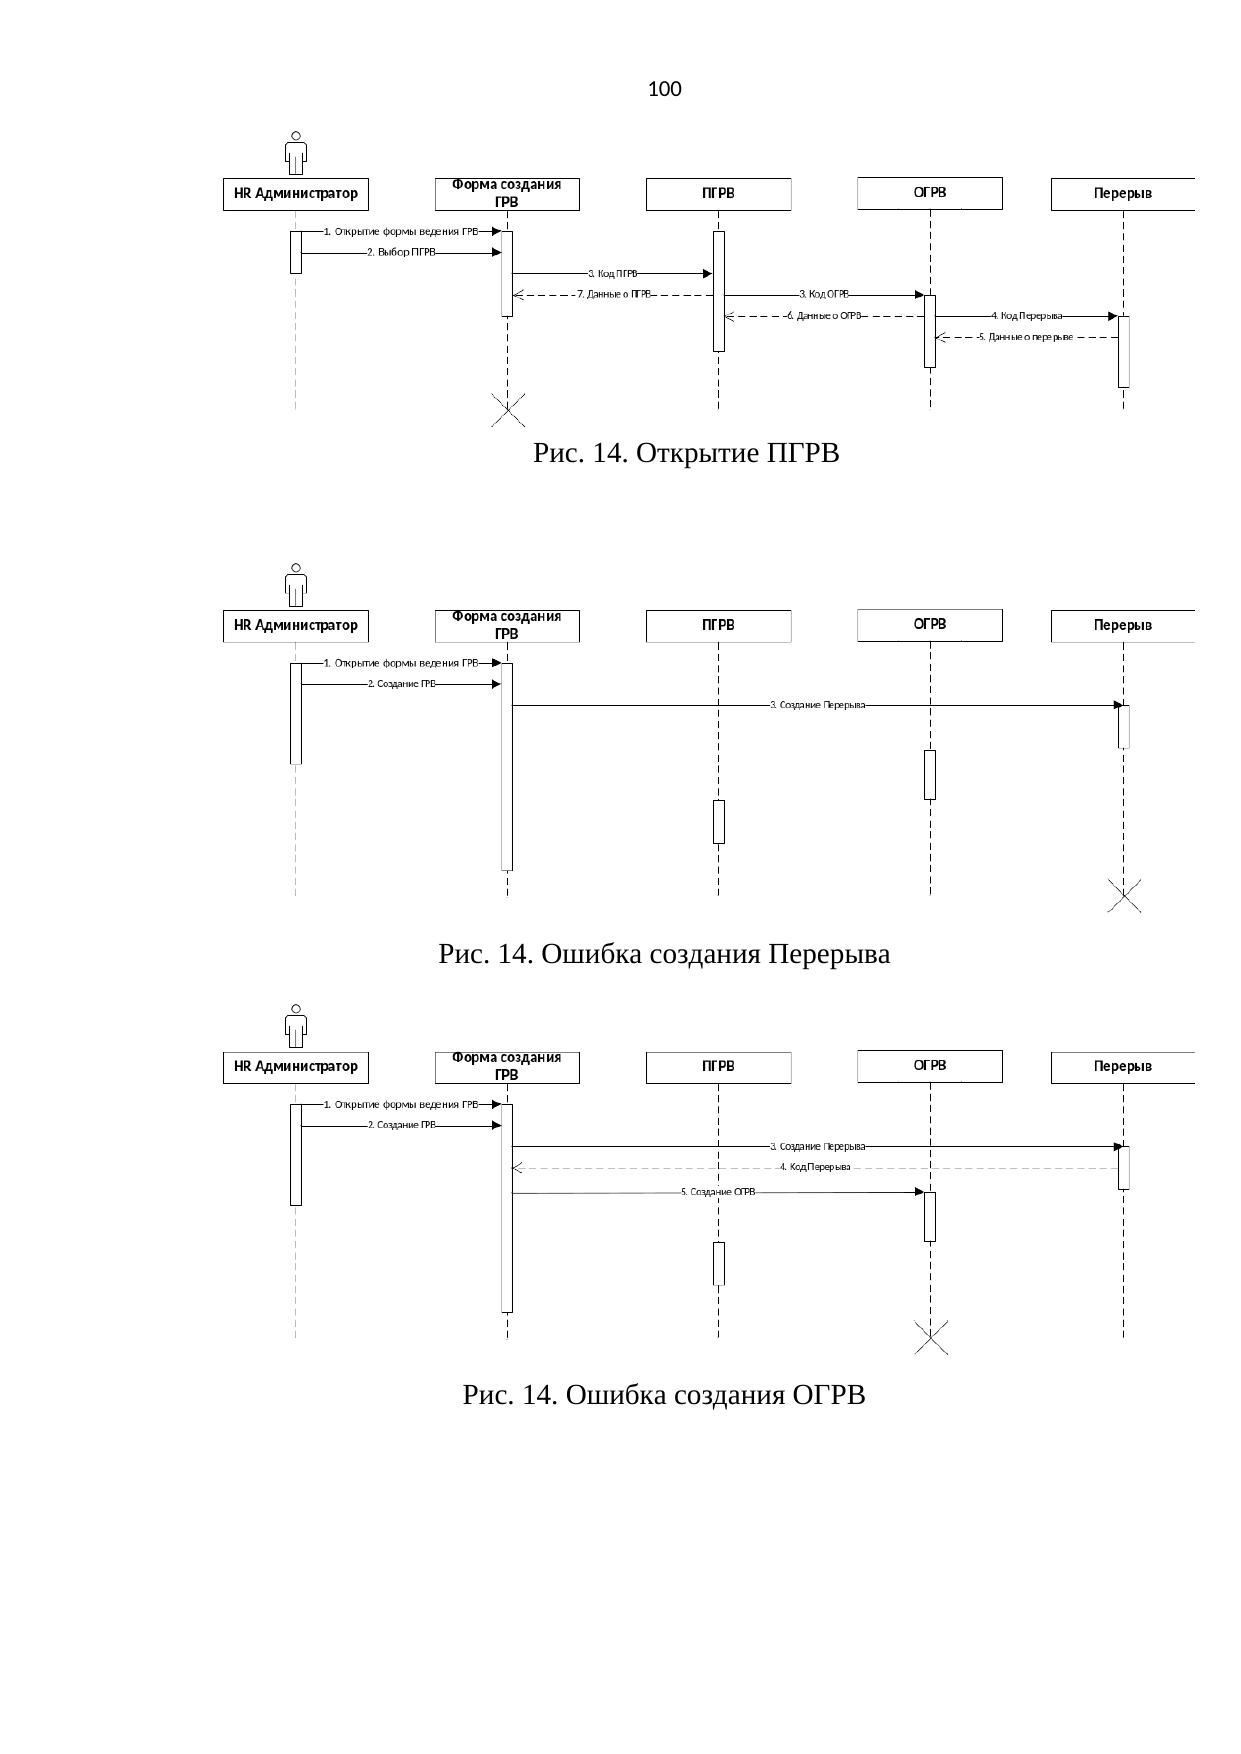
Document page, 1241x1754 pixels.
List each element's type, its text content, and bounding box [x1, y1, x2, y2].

text Рис. 14. Открытие ПГРВ [177, 436, 1152, 469]
text Рис. 14. Ошибка создания ОГРВ [177, 1003, 1152, 1411]
text Рис. 14. Ошибка создания Перерыва [177, 561, 1152, 969]
